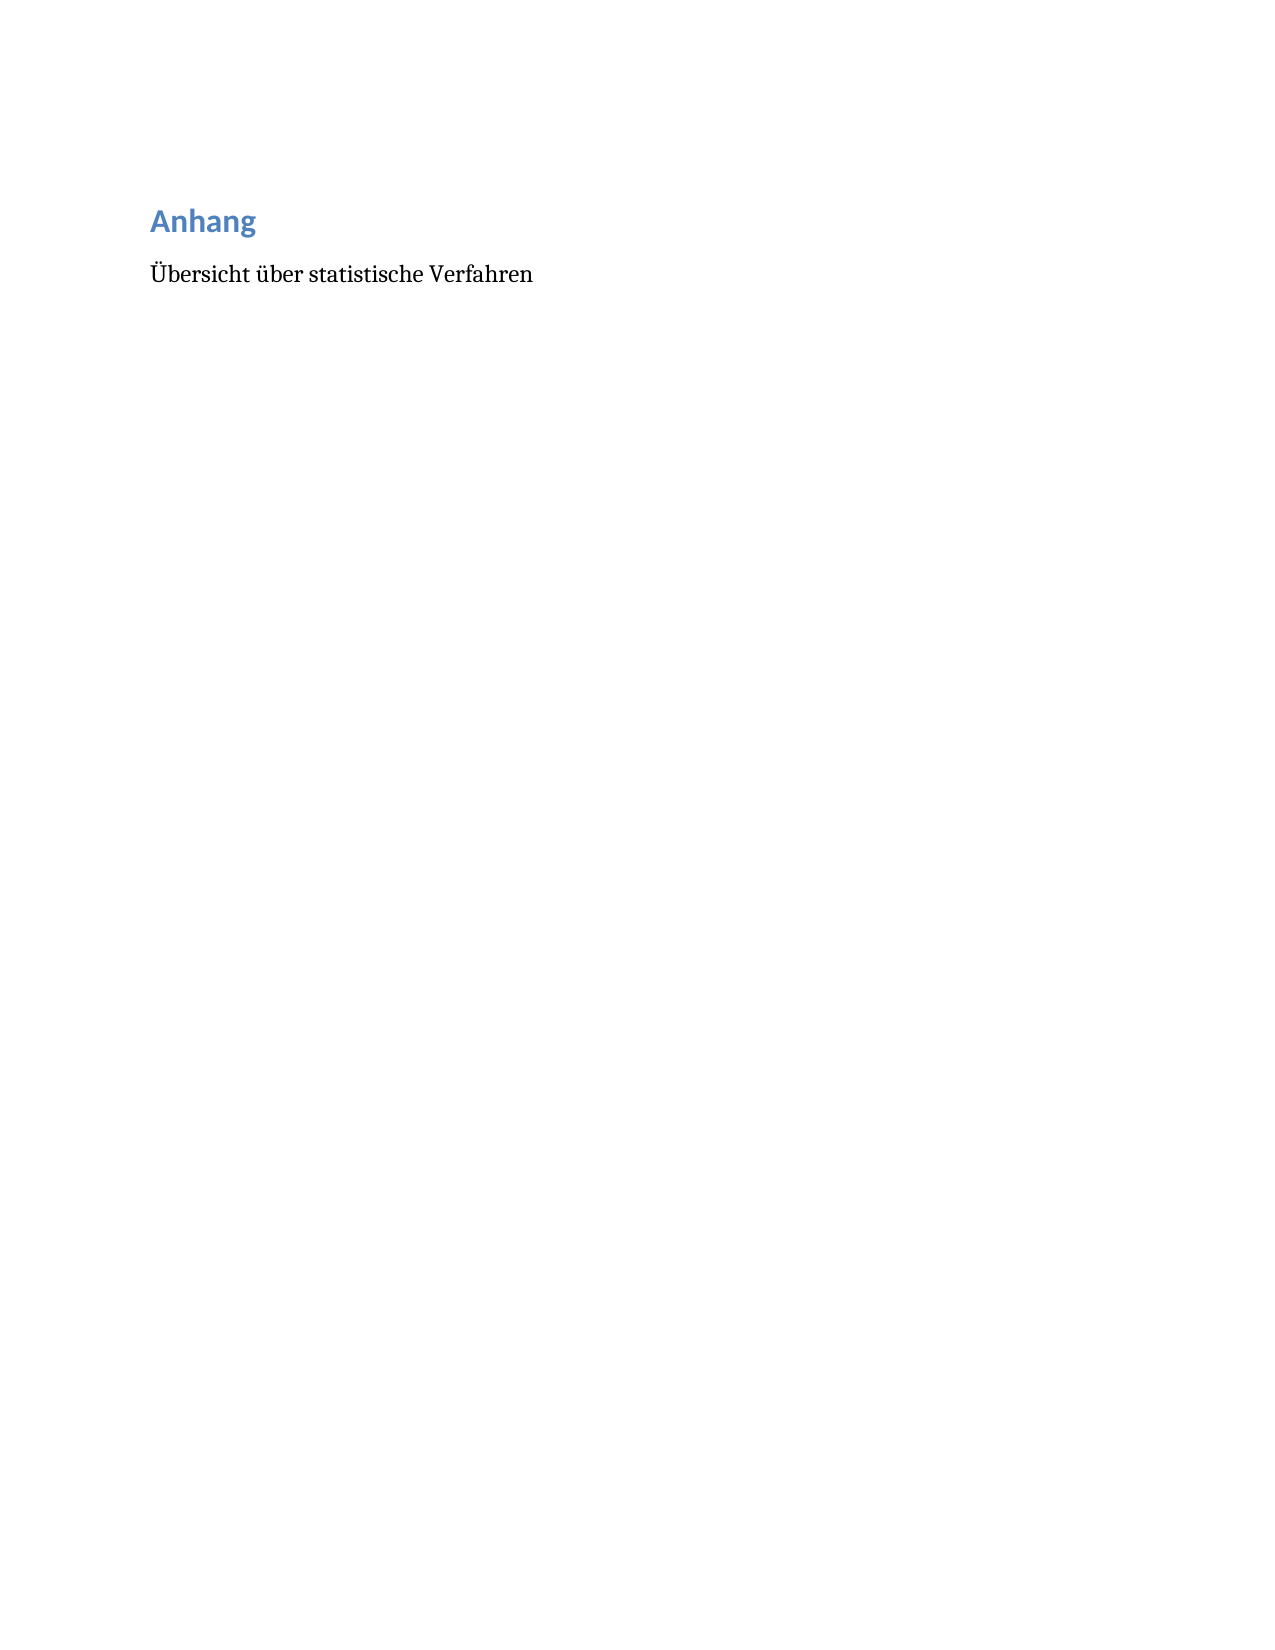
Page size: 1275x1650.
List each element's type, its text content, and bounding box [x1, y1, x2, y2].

subtitle Anhang [150, 200, 1125, 241]
text Übersicht über statistische Verfahren [150, 259, 1125, 288]
